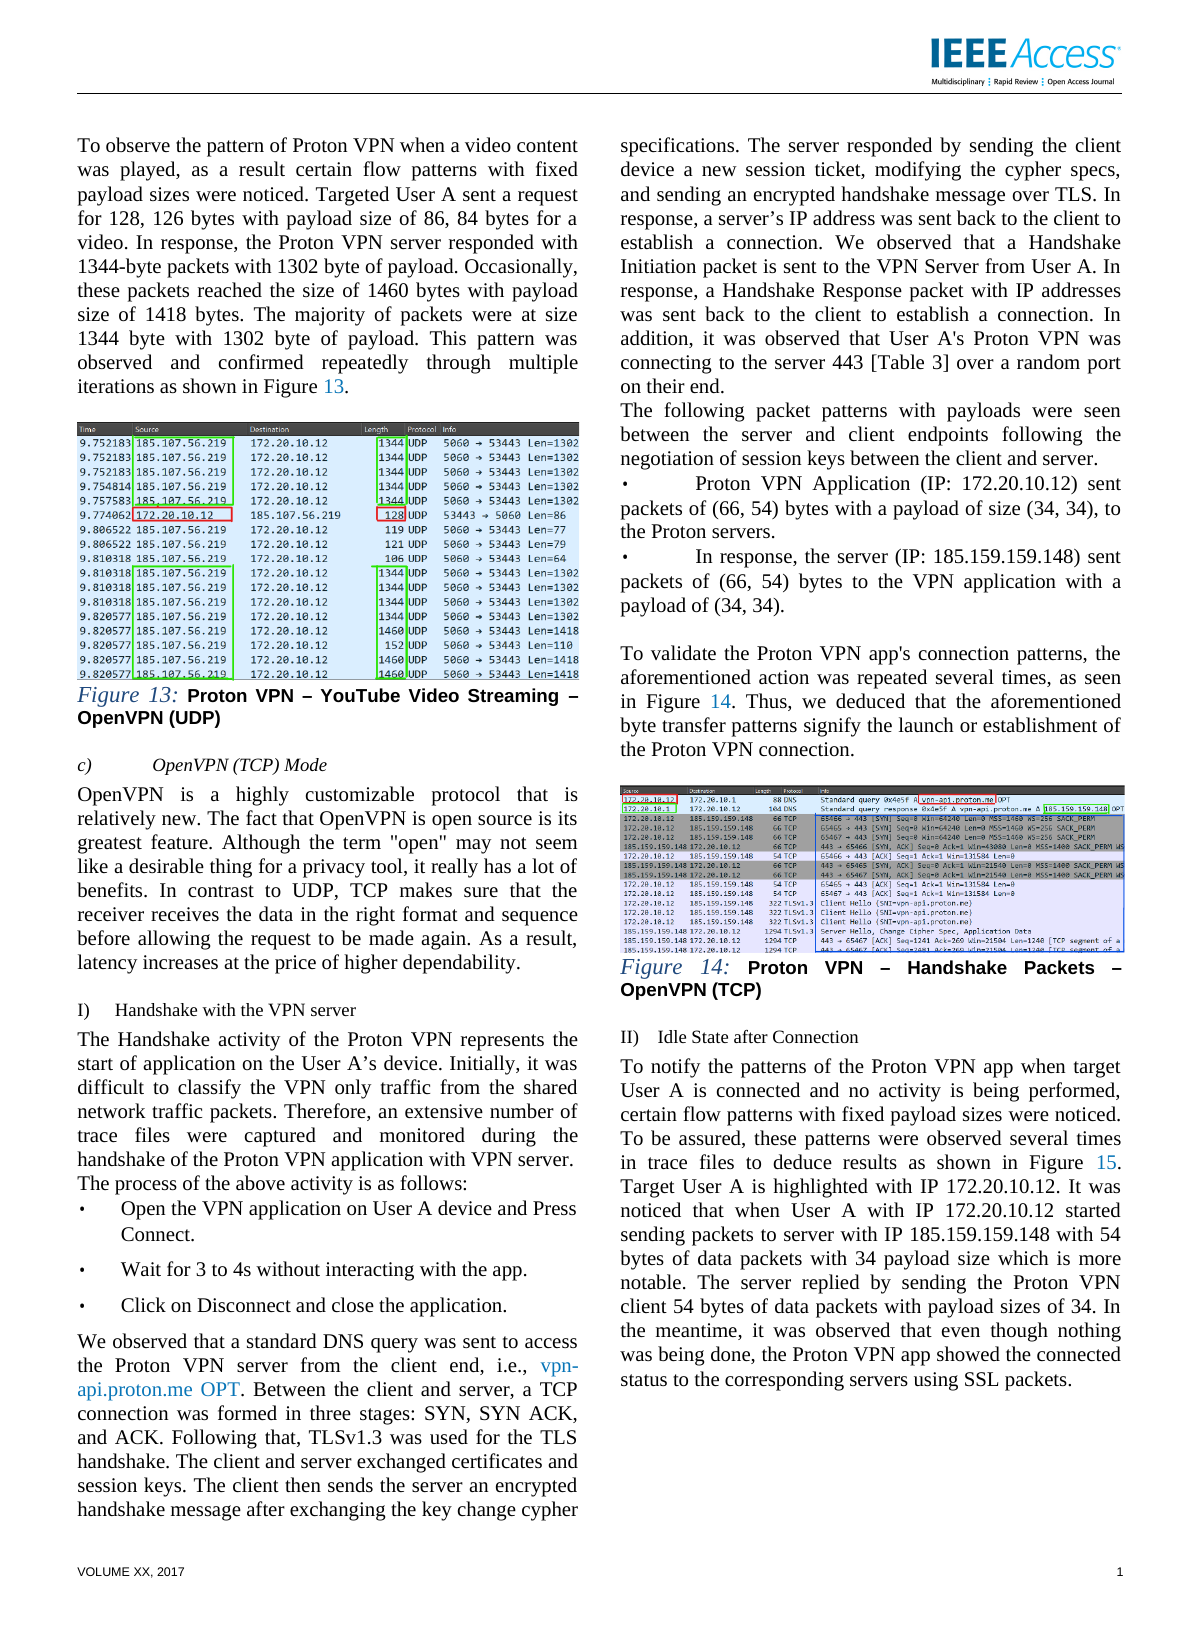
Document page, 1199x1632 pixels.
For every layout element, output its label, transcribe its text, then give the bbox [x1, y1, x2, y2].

text To notify the patterns of the Proton VPN app when target User A is connected and no activity is being performed, certain flow patterns with fixed payload sizes were noticed. To be assured, these patterns were observed several times in trace files to deduce results as shown in Figure 15. Target User A is highlighted with IP 172.20.10.12. It was noticed that when User A with IP 172.20.10.12 started sending packets to server with IP 185.159.159.148 with 54 bytes of data packets with 34 payload size which is more notable. The server replied by sending the Proton VPN client 54 bytes of data packets with payload sizes of 34. In the meantime, it was observed that even though nothing was being done, the Proton VPN app showed the connected status to the corresponding servers using SSL packets. [620, 1054, 1122, 1391]
text We observed that a standard DNS query was sent to access the Proton VPN server from the client end, i.e., vpn-api.proton.me OPT. Between the client and server, a TCP connection was formed in three stages: SYN, SYN ACK, and ACK. Following that, TLSv1.3 was used for the TLS handshake. The client and server exchanged certificates and session keys. The client then sends the server an encrypted handshake message after exchanging the key change cypher specifications. The server responded by sending the client device a new session ticket, modifying the cypher specs, and sending an encrypted handshake message over TLS. In response, a server’s IP address was sent back to the client to establish a connection. We observed that a Handshake Initiation packet is sent to the VPN Server from User A. In response, a Handshake Response packet with IP addresses was sent back to the client to establish a connection. In addition, it was observed that User A's Proton VPN was connecting to the server 443 [Table 3] over a random port on their end. [620, 133, 1122, 398]
picture [620, 785, 1125, 953]
picture [930, 37, 1122, 87]
text Figure 13: Proton VPN – YouTube Video Streaming – OpenVPN (UDP) [77, 681, 578, 729]
list Proton VPN Application (IP: 172.20.10.12) sent packets of (66, 54) bytes with a payload of size (34, 34), to the Proton servers. [620, 470, 1122, 543]
list Open the VPN application on User A device and Press Connect. [77, 1195, 577, 1246]
list Click on Disconnect and close the application. [77, 1293, 577, 1318]
text The Handshake activity of the Proton VPN represents the start of application on the User A’s device. Initially, it was difficult to classify the VPN only traffic from the shared network traffic packets. Therefore, an extensive number of trace files were captured and monitored during the handshake of the Proton VPN application with VPN server. [77, 1027, 578, 1171]
text The following packet patterns with payloads were seen between the server and client endpoints following the negotiation of session keys between the client and server. [620, 398, 1122, 470]
text The process of the above activity is as follows: [77, 1171, 578, 1195]
text To validate the Proton VPN app's connection patterns, the aforementioned action was repeated several times, as seen in Figure 14. Thus, we deduced that the aforementioned byte transfer patterns signify the launch or establishment of the Proton VPN connection. [620, 641, 1122, 761]
subtitle Handshake with the VPN server [77, 999, 578, 1021]
text Figure 14: Proton VPN – Handshake Packets – OpenVPN (TCP) [620, 953, 1122, 1001]
text To observe the pattern of Proton VPN when a video content was played, as a result certain flow patterns with fixed payload sizes were noticed. Targeted User A sent a request for 128, 126 bytes with payload size of 86, 84 bytes for a video. In response, the Proton VPN server responded with 1344-byte packets with 1302 byte of payload. Occasionally, these packets reached the size of 1460 bytes with payload size of 1418 bytes. The majority of packets were at size 1344 byte with 1302 byte of payload. This pattern was observed and confirmed repeatedly through multiple iterations as shown in Figure 13. [77, 133, 578, 398]
picture [77, 422, 580, 681]
subtitle OpenVPN (TCP) Mode [77, 754, 578, 775]
subtitle Idle State after Connection [620, 1026, 1122, 1047]
list Wait for 3 to 4s without interacting with the app. [77, 1257, 577, 1282]
text We observed that a standard DNS query was sent to access the Proton VPN server from the client end, i.e., vpn-api.proton.me OPT. Between the client and server, a TCP connection was formed in three stages: SYN, SYN ACK, and ACK. Following that, TLSv1.3 was used for the TLS handshake. The client and server exchanged certificates and session keys. The client then sends the server an encrypted handshake message after exchanging the key change cypher specifications. The server responded by sending the client device a new session ticket, modifying the cypher specs, and sending an encrypted handshake message over TLS. In response, a server’s IP address was sent back to the client to establish a connection. We observed that a Handshake Initiation packet is sent to the VPN Server from User A. In response, a Handshake Response packet with IP addresses was sent back to the client to establish a connection. In addition, it was observed that User A's Proton VPN was connecting to the server 443 [Table 3] over a random port on their end. [77, 1329, 578, 1521]
text OpenVPN is a highly customizable protocol that is relatively new. The fact that OpenVPN is open source is its greatest feature. Although the term "open" may not seem like a desirable thing for a privacy tool, it really has a lot of benefits. In contrast to UDP, TCP makes sure that the receiver receives the data in the right format and sequence before allowing the request to be made again. As a result, latency increases at the price of higher dependability. [77, 781, 578, 974]
list In response, the server (IP: 185.159.159.148) sent packets of (66, 54) bytes to the VPN application with a payload of (34, 34). [620, 543, 1122, 617]
